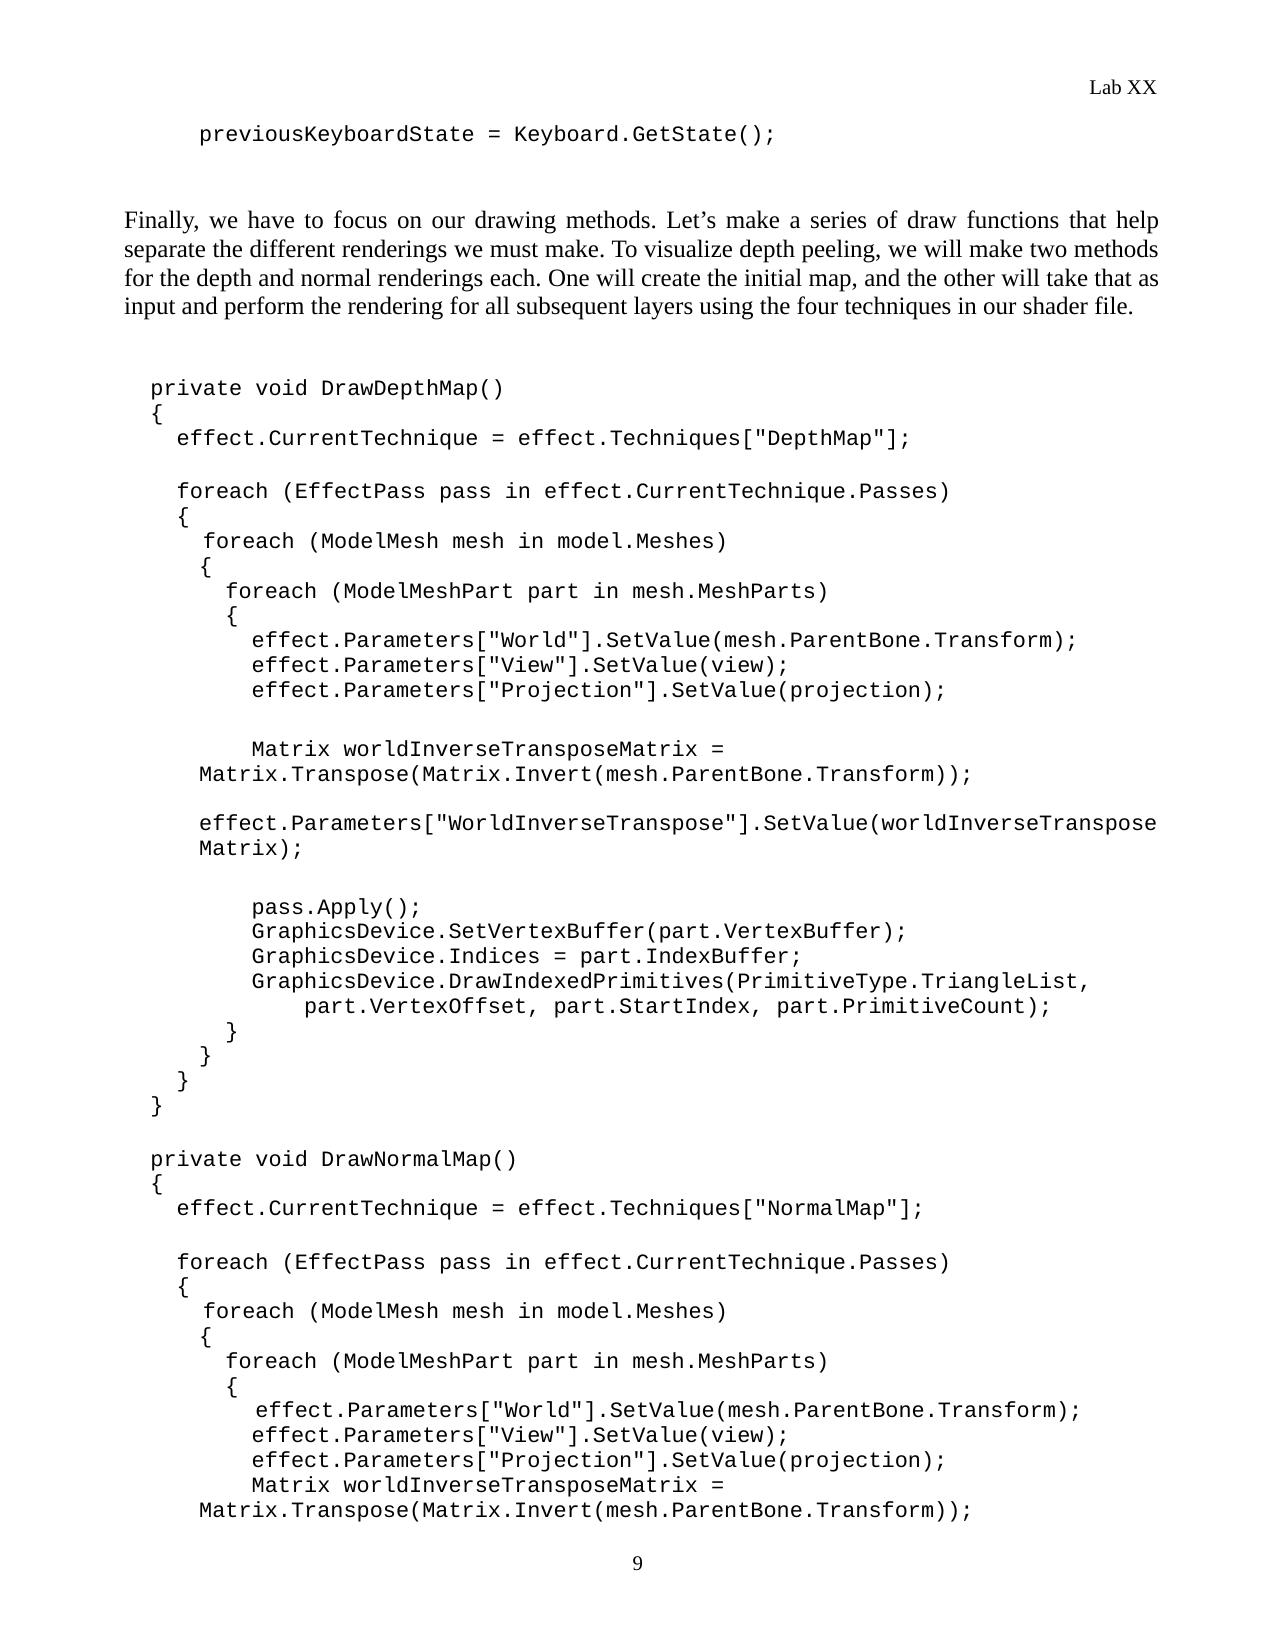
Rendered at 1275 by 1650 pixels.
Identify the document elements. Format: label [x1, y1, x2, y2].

table_cell [123, 118, 1162, 1524]
